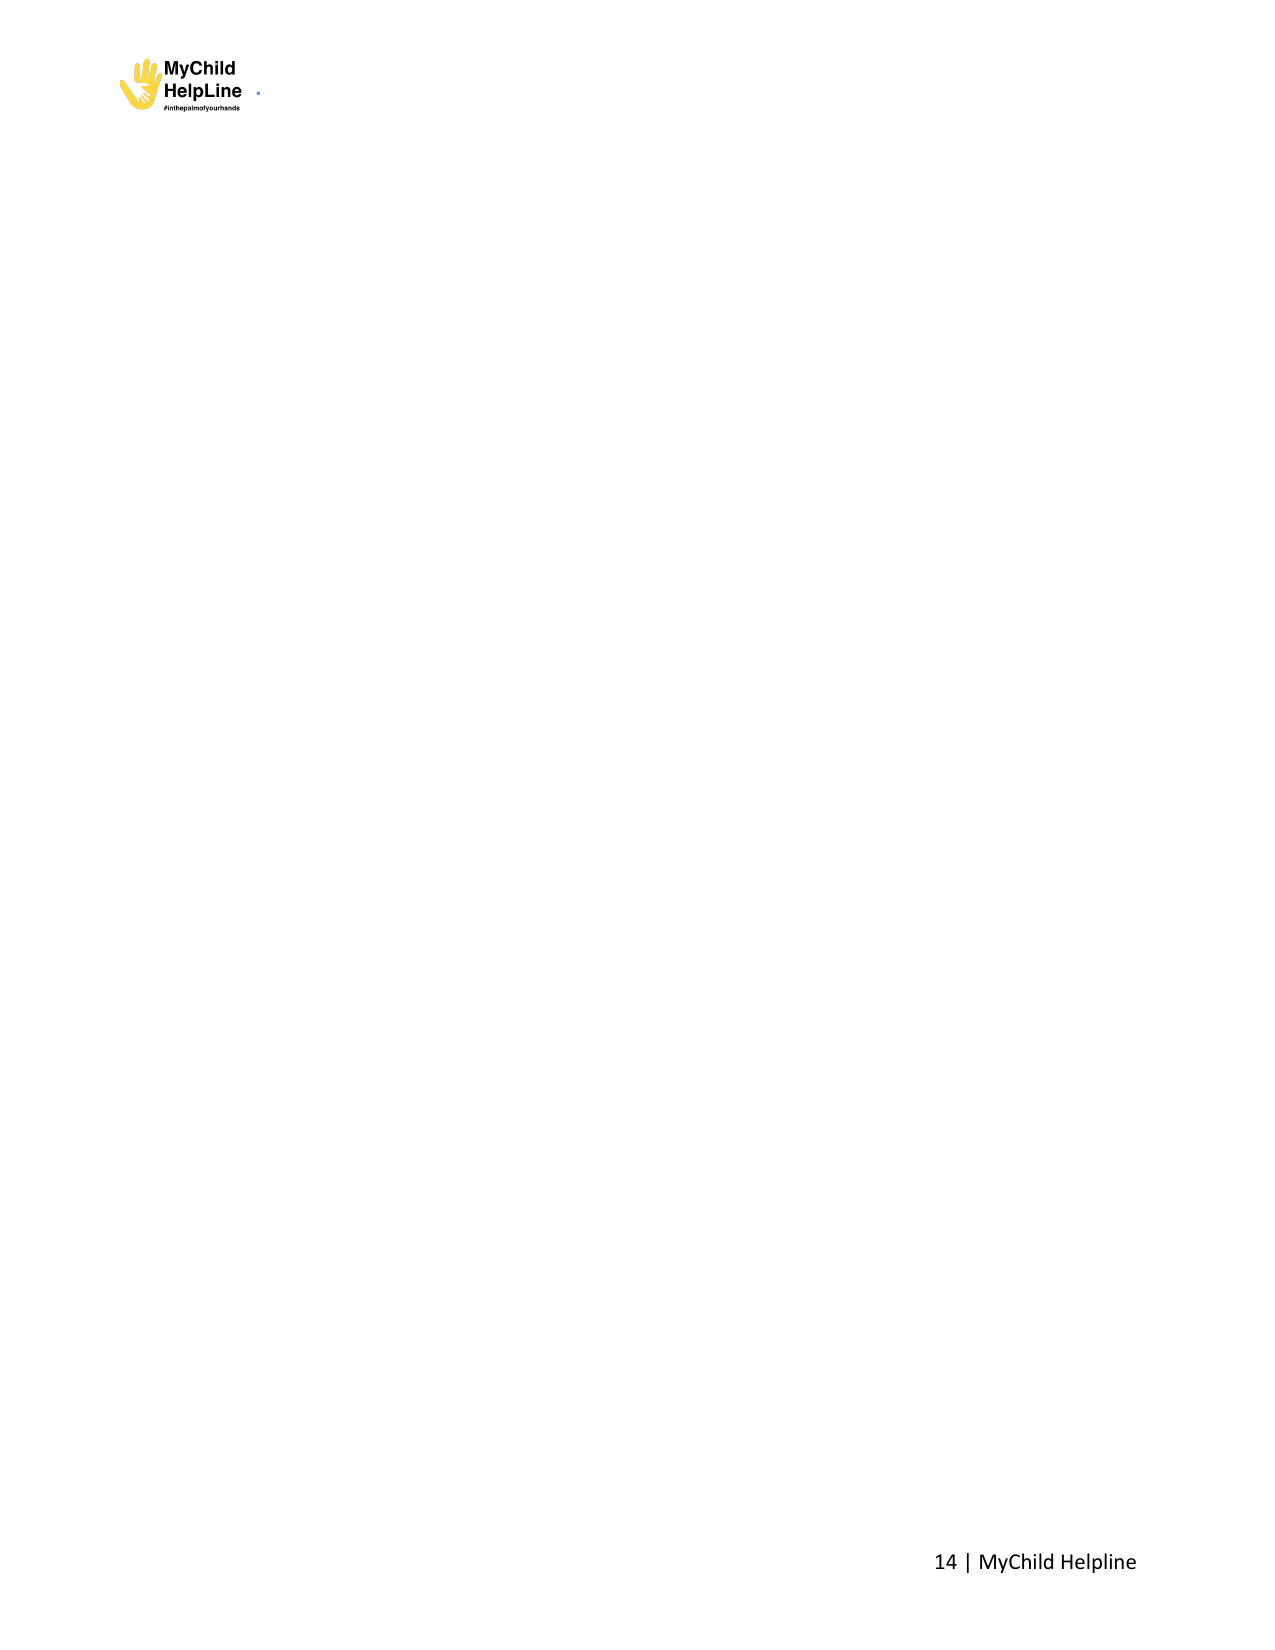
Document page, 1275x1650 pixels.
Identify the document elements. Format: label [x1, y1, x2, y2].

picture [119, 59, 242, 120]
